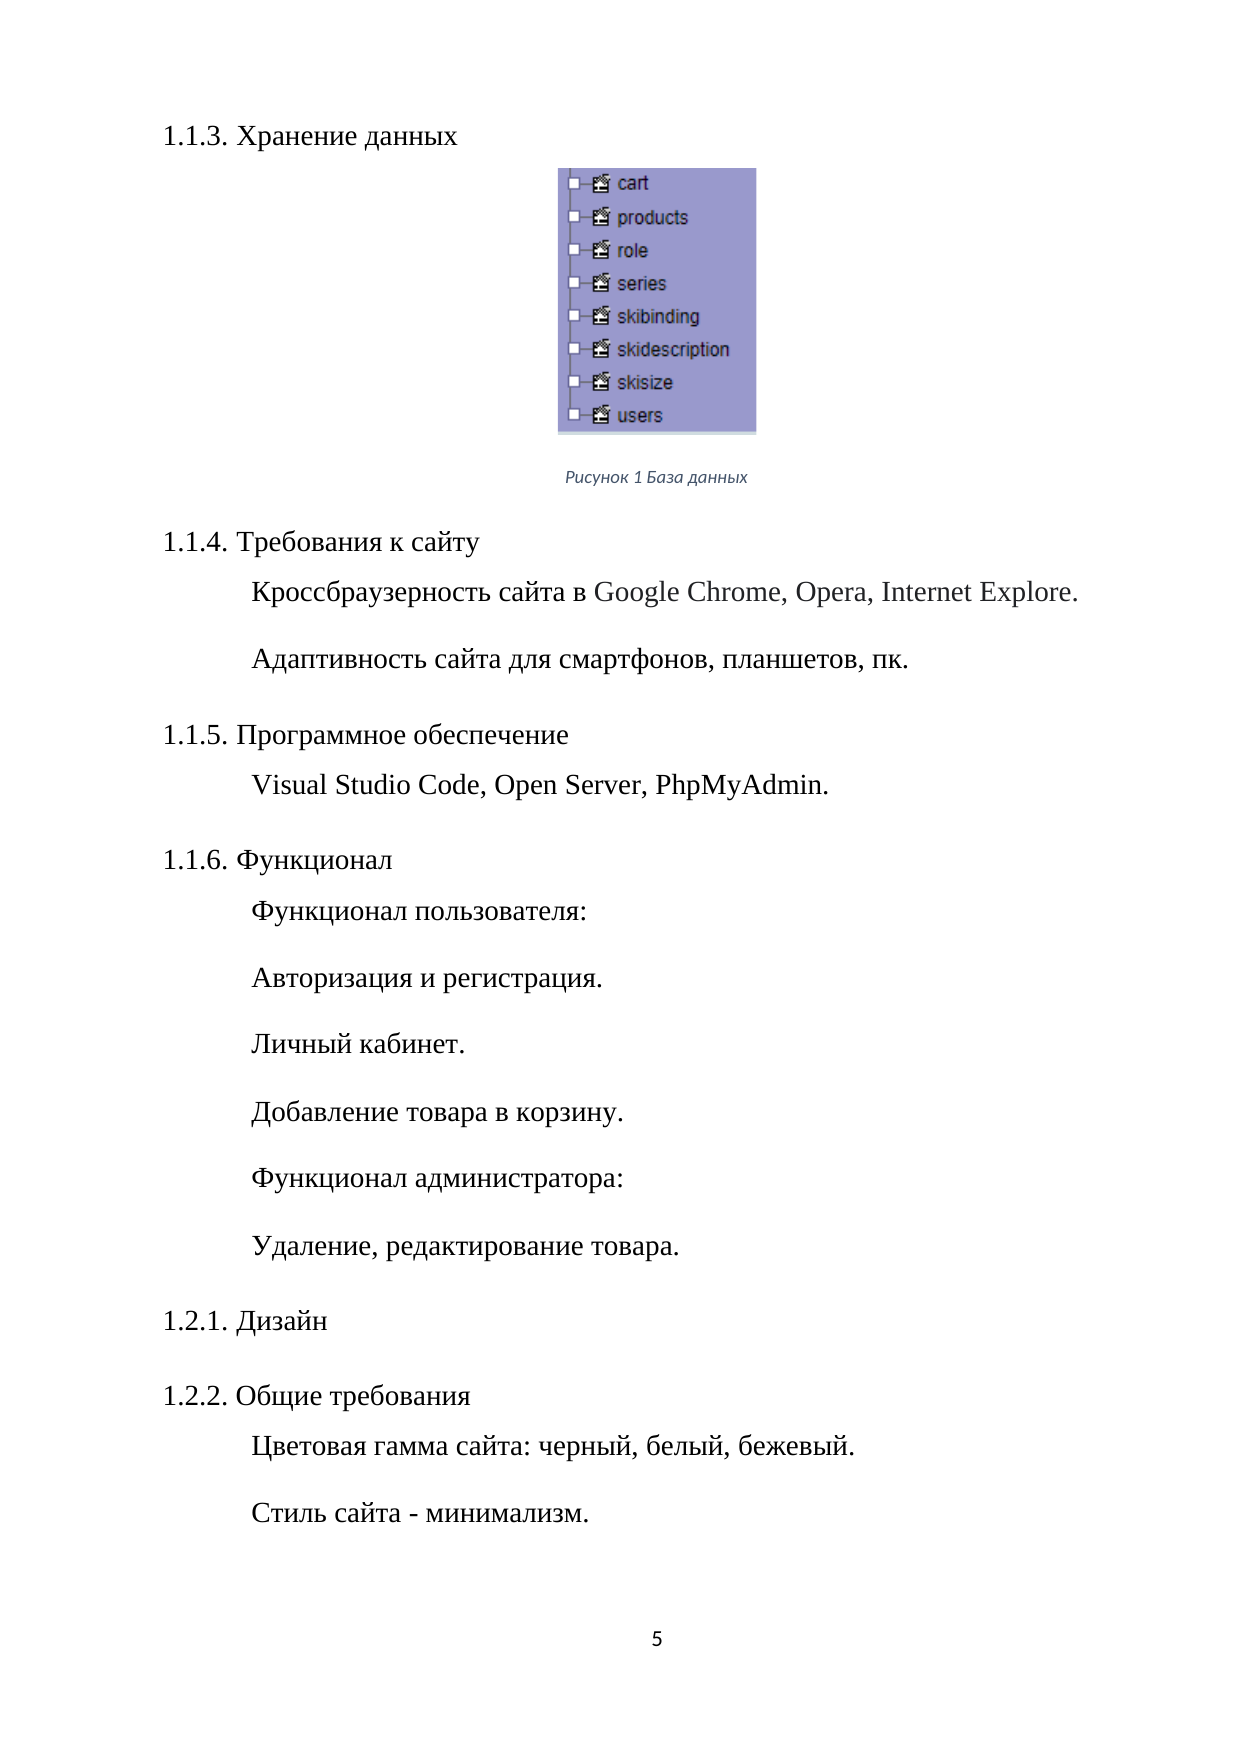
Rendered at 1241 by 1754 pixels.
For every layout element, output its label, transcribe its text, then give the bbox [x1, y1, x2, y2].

subtitle Дизайн [162, 1303, 1152, 1336]
text Удаление, редактирование товара. [162, 1228, 1152, 1261]
text Функционал пользователя: [162, 893, 1152, 926]
text Цветовая гамма сайта: черный, белый, бежевый. [251, 1428, 1152, 1462]
text Рисунок 1 База данных [162, 465, 1152, 488]
text Личный кабинет. [162, 1027, 1152, 1060]
subtitle Функционал [162, 842, 1152, 876]
text Стиль сайта - минимализм. [251, 1496, 1152, 1529]
text Адаптивность сайта для смартфонов, планшетов, пк. [162, 641, 1152, 675]
subtitle Хранение данных [162, 118, 1152, 152]
subtitle 1.2.2. Общие требования [162, 1378, 1152, 1412]
subtitle Требования к сайту [162, 524, 1152, 558]
subtitle Программное обеспечение [162, 717, 1152, 750]
text Функционал администратора: [162, 1161, 1152, 1194]
text Кроссбраузерность сайта в Google Chrome, Opera, Internet Explore. [162, 574, 1152, 608]
text Visual Studio Code, Open Server, PhpMyAdmin. [162, 767, 1152, 801]
picture [557, 168, 757, 435]
text Авторизация и регистрация. [162, 960, 1152, 993]
text Добавление товара в корзину. [162, 1094, 1152, 1127]
